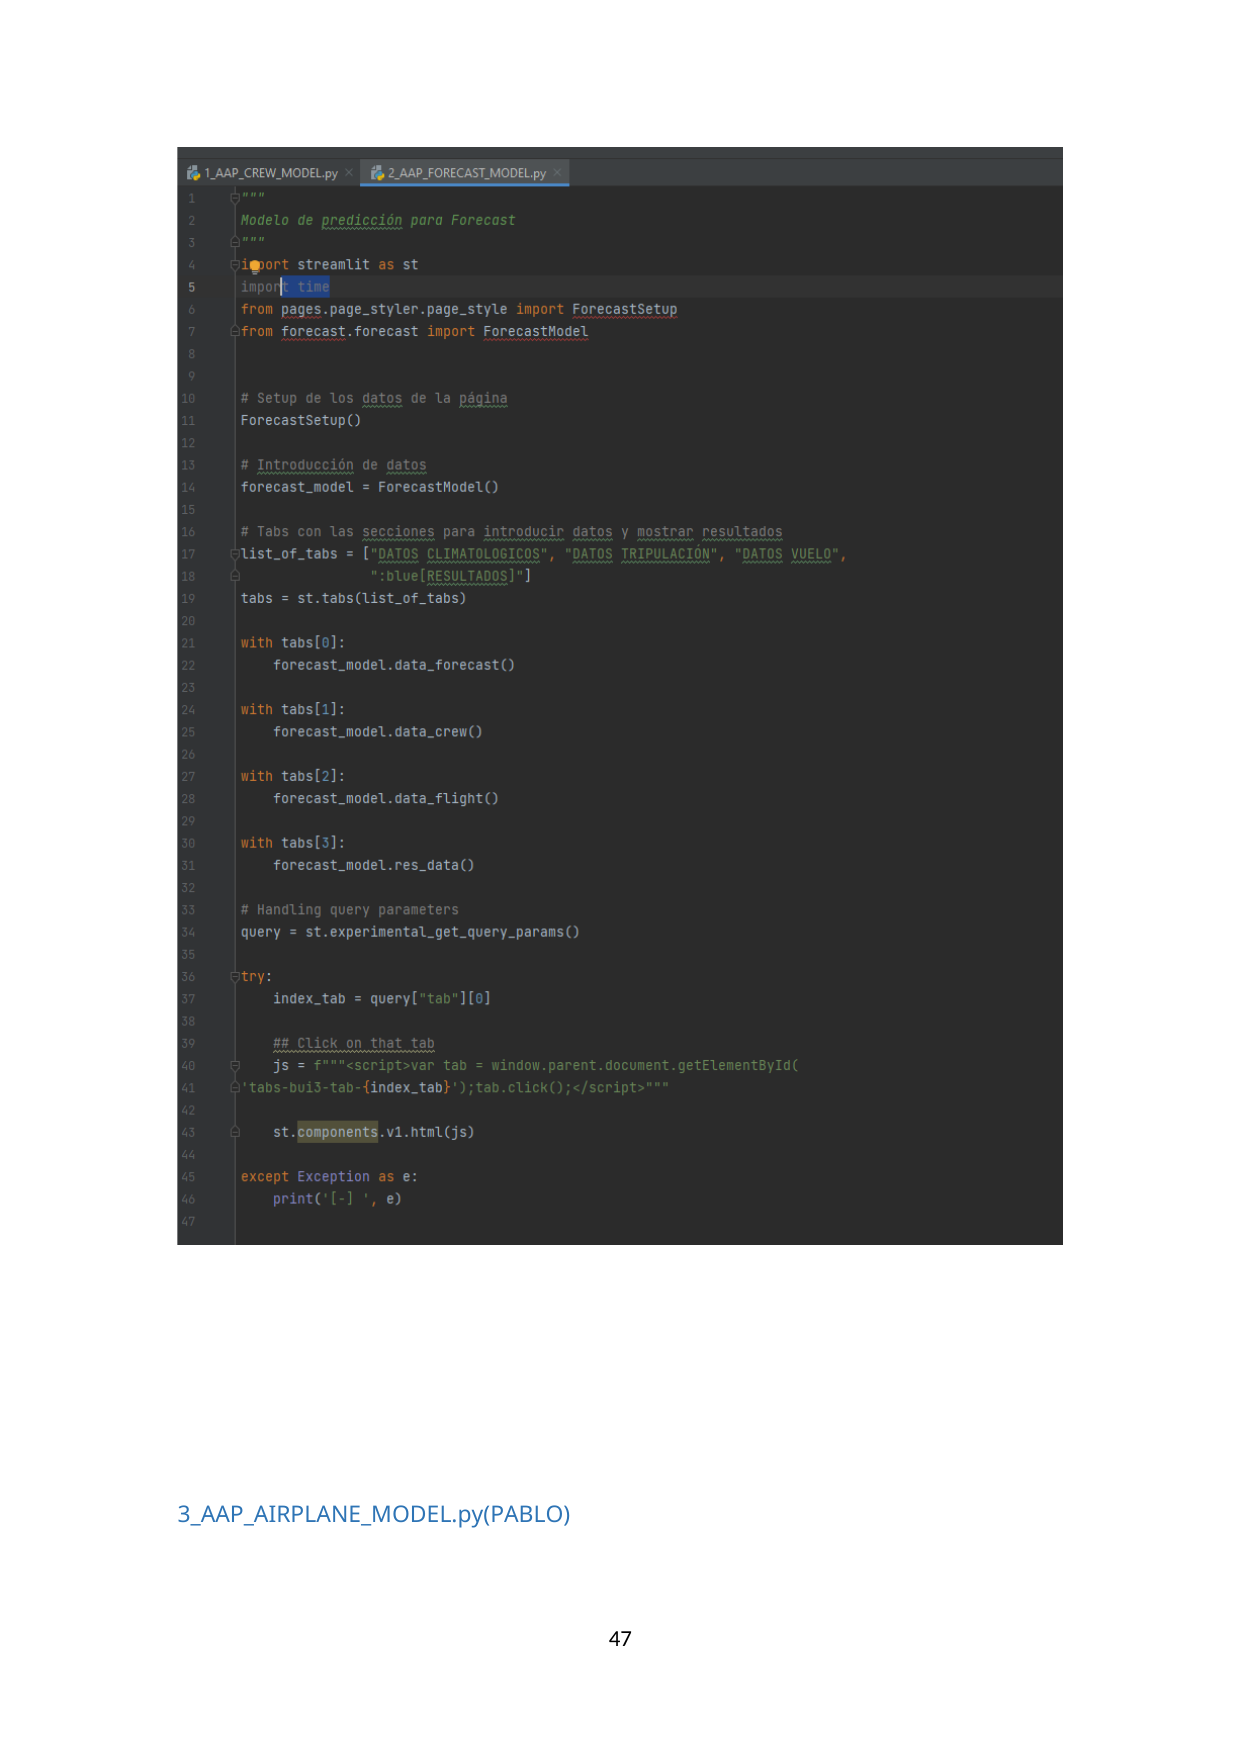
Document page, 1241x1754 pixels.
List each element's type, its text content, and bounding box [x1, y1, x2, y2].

subtitle 3_AAP_AIRPLANE_MODEL.py(PABLO) [177, 1498, 1063, 1529]
picture [177, 147, 1063, 1245]
